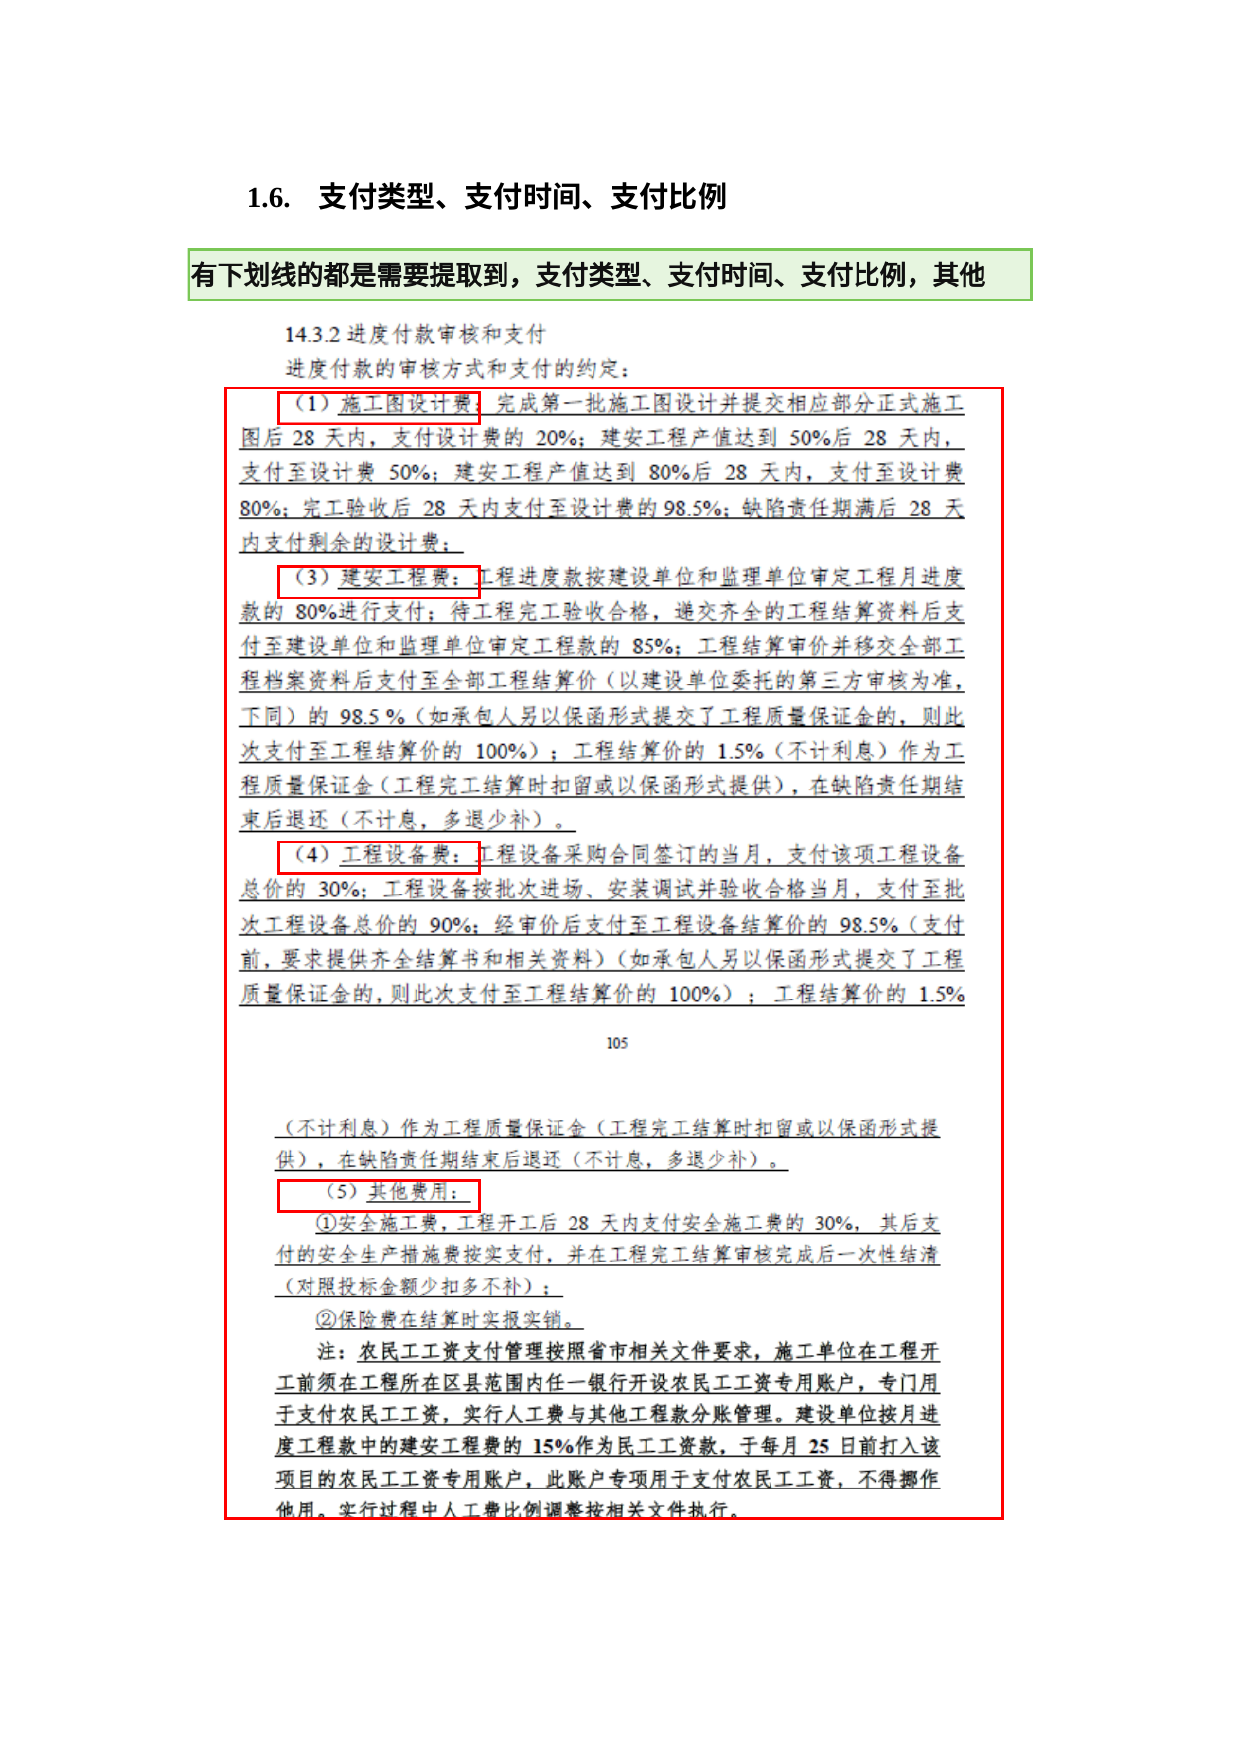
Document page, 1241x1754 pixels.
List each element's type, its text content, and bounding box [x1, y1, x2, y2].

subtitle 支付类型、支付时间、支付比例 [187, 162, 1053, 227]
picture [187, 248, 1053, 1558]
